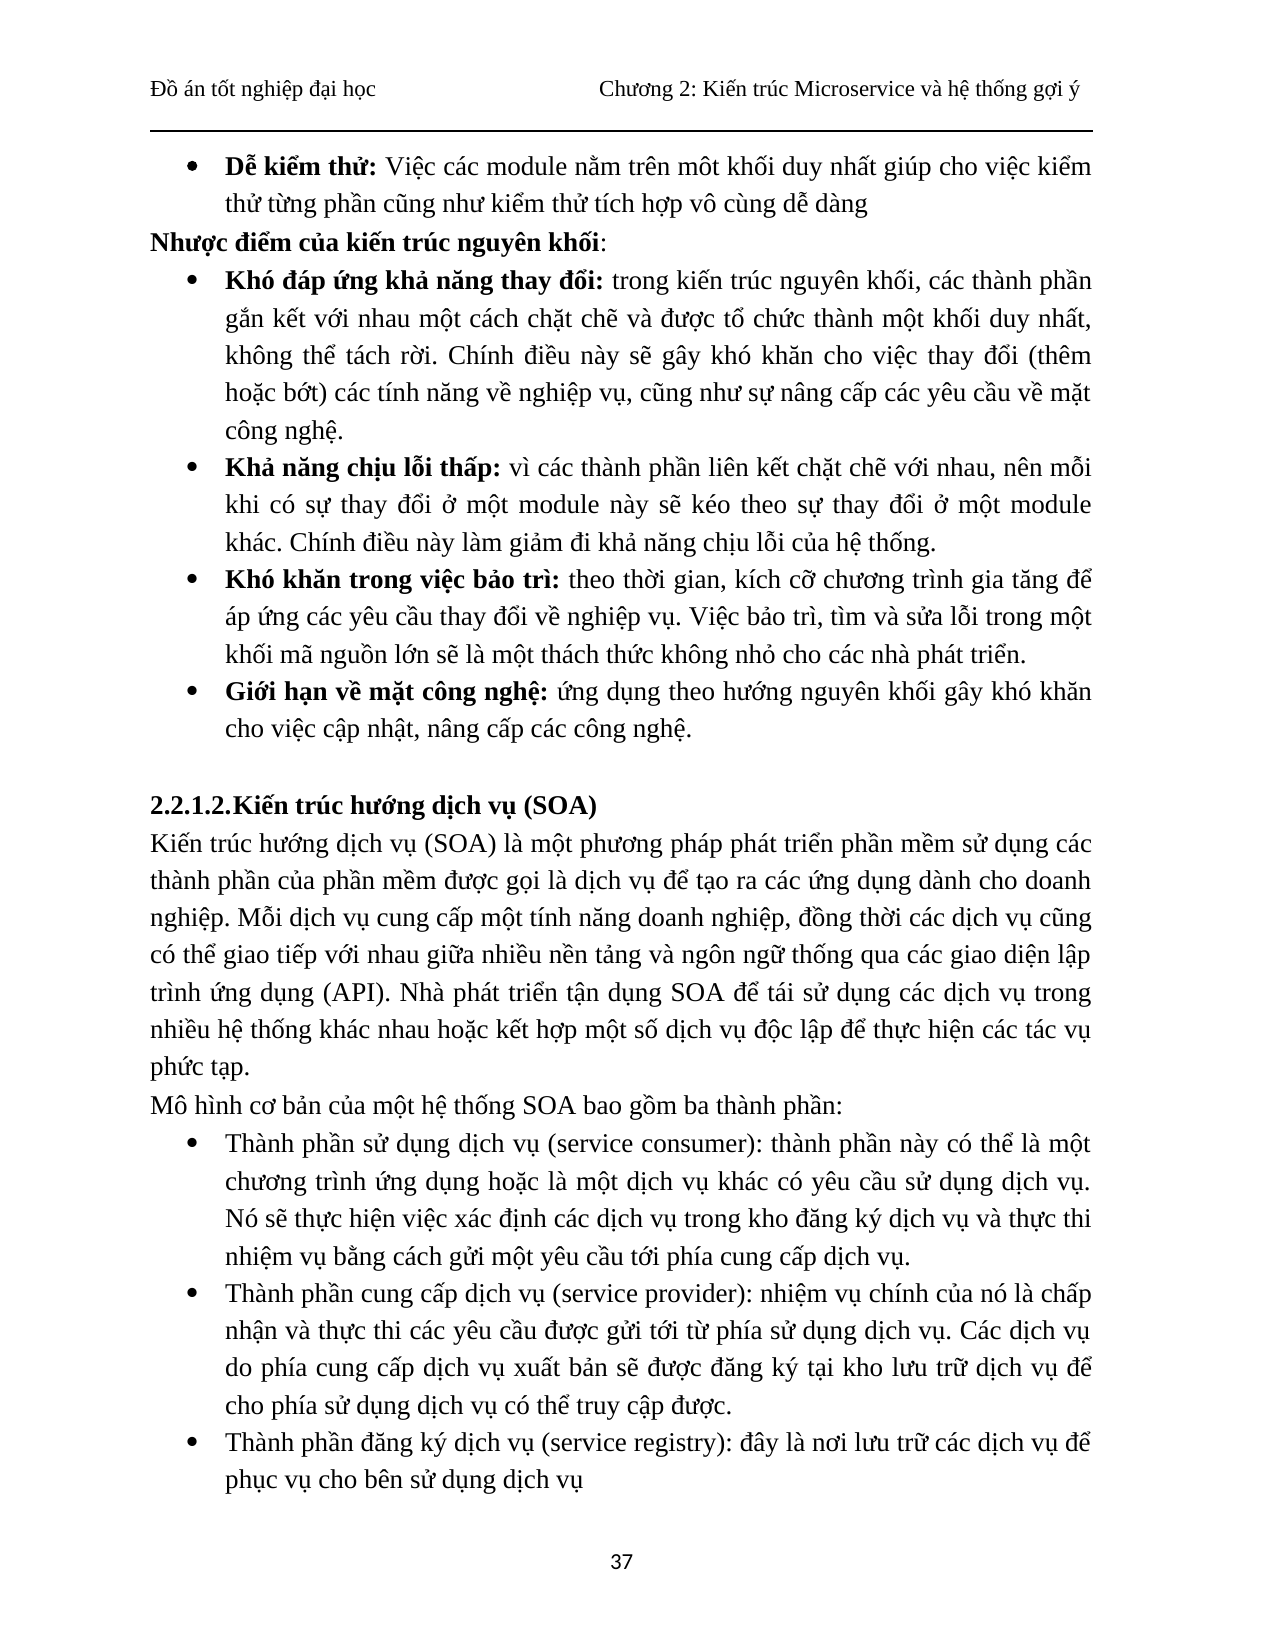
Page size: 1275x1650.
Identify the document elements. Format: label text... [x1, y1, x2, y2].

list Dễ kiểm thử: Việc các module nằm trên môt khối duy nhất giúp cho việc kiểm thử từng phần cũng như kiểm thử tích hợp vô cùng dễ dàng [187, 150, 1093, 218]
list Khó đáp ứng khả năng thay đổi: trong kiến trúc nguyên khối, các thành phần gắn kết với nhau một cách chặt chẽ và được tổ chức thành một khối duy nhất, không thể tách rời. Chính điều này sẽ gây khó khăn cho việc thay đổi (thêm hoặc bớt) các tính năng về nghiệp vụ, cũng như sự nâng cấp các yêu cầu về mặt công nghệ. [187, 264, 1093, 445]
list Thành phần cung cấp dịch vụ (service provider): nhiệm vụ chính của nó là chấp nhận và thực thi các yêu cầu được gửi tới từ phía sử dụng dịch vụ. Các dịch vụ do phía cung cấp dịch vụ xuất bản sẽ được đăng ký tại kho lưu trữ dịch vụ để cho phía sử dụng dịch vụ có thể truy cập được. [187, 1277, 1093, 1420]
list Thành phần đăng ký dịch vụ (service registry): đây là nơi lưu trữ các dịch vụ để phục vụ cho bên sử dụng dịch vụ [187, 1426, 1093, 1495]
list Kiến trúc hướng dịch vụ (SOA) là một phương pháp phát triển phần mềm sử dụng các thành phần của phần mềm được gọi là dịch vụ để tạo ra các ứng dụng dành cho doanh nghiệp. Mỗi dịch vụ cung cấp một tính năng doanh nghiệp, đồng thời các dịch vụ cũng có thể giao tiếp với nhau giữa nhiều nền tảng và ngôn ngữ thống qua các giao diện lập trình ứng dụng (API). Nhà phát triển tận dụng SOA để tái sử dụng các dịch vụ trong nhiều hệ thống khác nhau hoặc kết hợp một số dịch vụ độc lập để thực hiện các tác vụ phức tạp. [150, 827, 1093, 1082]
list Thành phần sử dụng dịch vụ (service consumer): thành phần này có thể là một chương trình ứng dụng hoặc là một dịch vụ khác có yêu cầu sử dụng dịch vụ. Nó sẽ thực hiện việc xác định các dịch vụ trong kho đăng ký dịch vụ và thực thi nhiệm vụ bằng cách gửi một yêu cầu tới phía cung cấp dịch vụ. [187, 1128, 1093, 1271]
text Mô hình cơ bản của một hệ thống SOA bao gồm ba thành phần: [150, 1089, 1093, 1120]
list Kiến trúc hướng dịch vụ (SOA) [150, 789, 1093, 821]
list Khó khăn trong việc bảo trì: theo thời gian, kích cỡ chương trình gia tăng để áp ứng các yêu cầu thay đổi về nghiệp vụ. Việc bảo trì, tìm và sửa lỗi trong một khối mã nguồn lớn sẽ là một thách thức không nhỏ cho các nhà phát triển. [187, 563, 1093, 669]
text Nhược điểm của kiến trúc nguyên khối: [150, 226, 1093, 257]
list Khả năng chịu lỗi thấp: vì các thành phần liên kết chặt chẽ với nhau, nên mỗi khi có sự thay đổi ở một module này sẽ kéo theo sự thay đổi ở một module khác. Chính điều này làm giảm đi khả năng chịu lỗi của hệ thống. [187, 451, 1093, 557]
list Giới hạn về mặt công nghệ: ứng dụng theo hướng nguyên khối gây khó khăn cho việc cập nhật, nâng cấp các công nghệ. [187, 675, 1093, 743]
